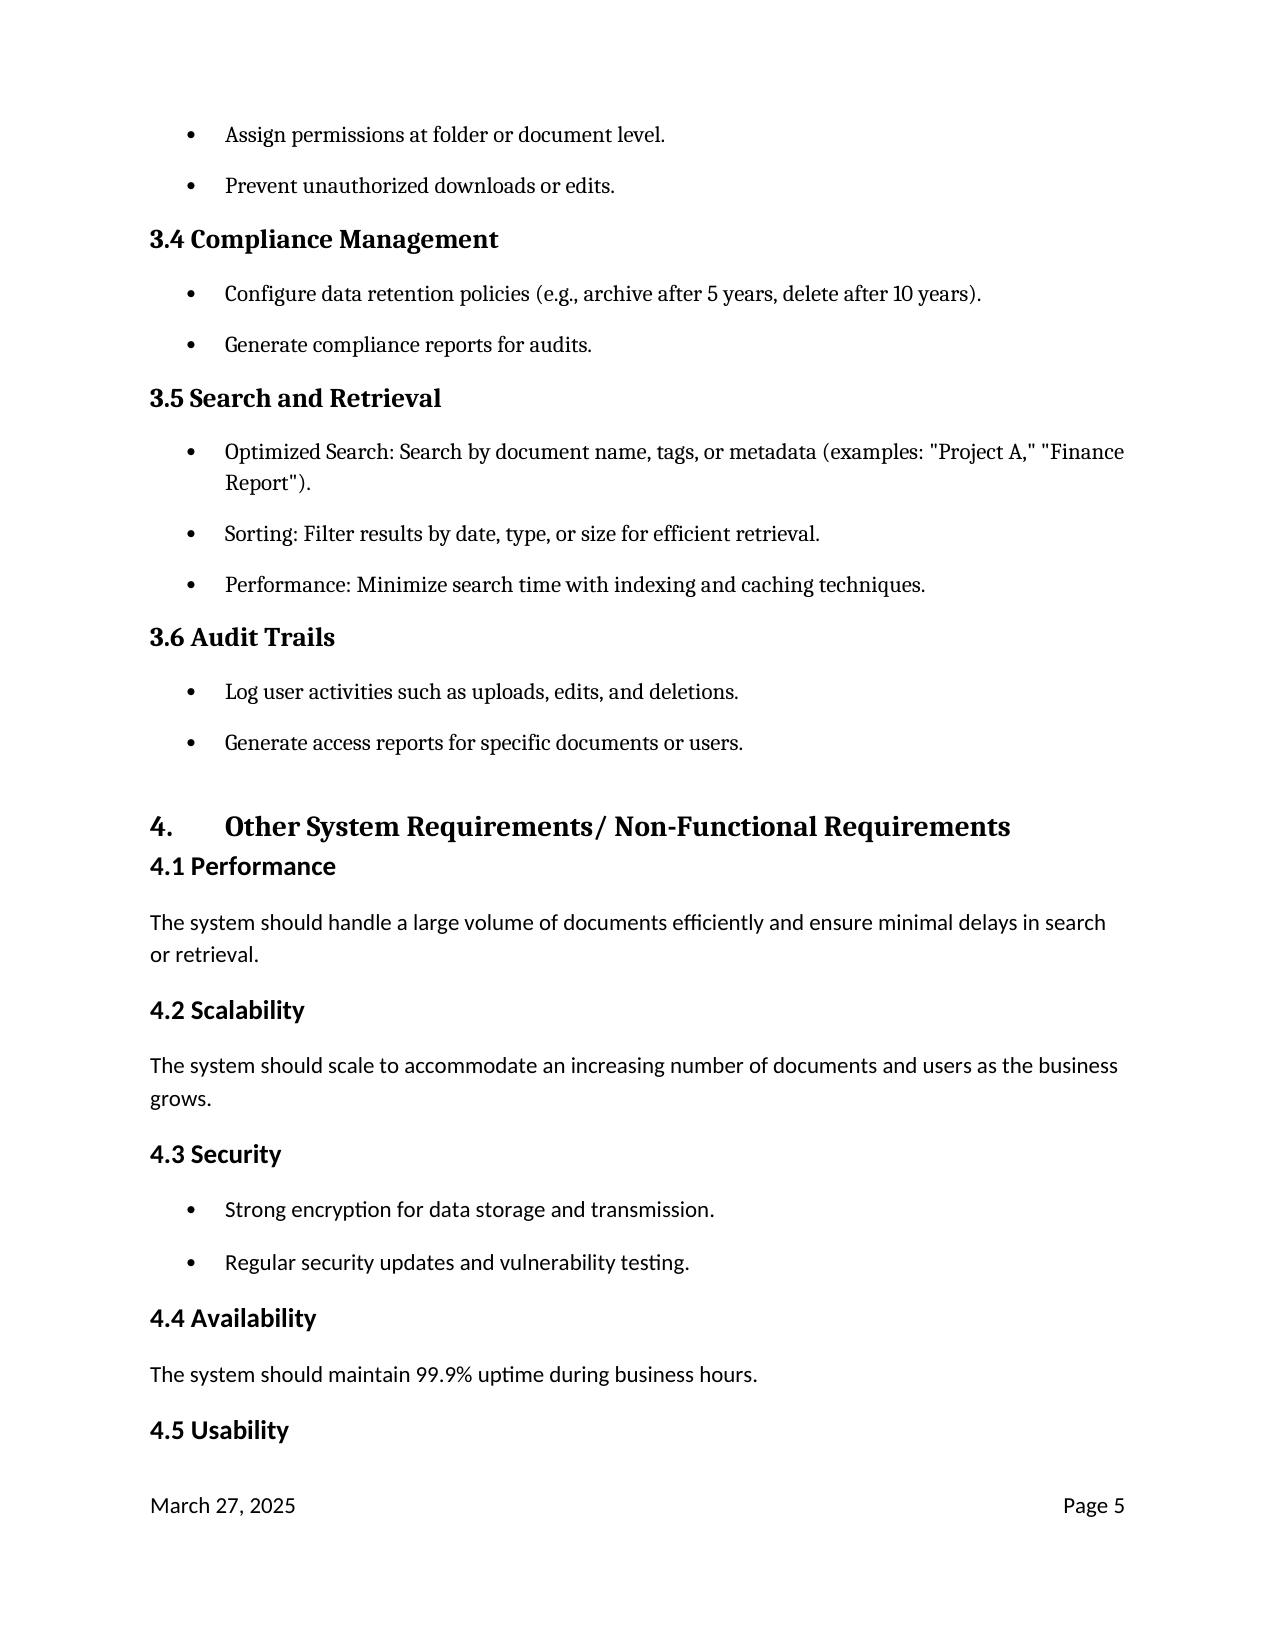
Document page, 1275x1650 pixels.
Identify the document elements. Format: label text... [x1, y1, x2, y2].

subtitle 3.5 Search and Retrieval [150, 383, 1125, 414]
subtitle Generate compliance reports for audits. [187, 332, 1125, 358]
text The system should maintain 99.9% uptime during business hours. [150, 1360, 1125, 1388]
subtitle Prevent unauthorized downloads or edits. [187, 173, 1125, 199]
text 4.2 Scalability [150, 993, 1125, 1026]
list Strong encryption for data storage and transmission. [187, 1196, 1125, 1223]
subtitle Performance: Minimize search time with indexing and caching techniques. [187, 571, 1125, 598]
subtitle Configure data retention policies (e.g., archive after 5 years, delete after 10 years). [187, 281, 1125, 307]
subtitle Log user activities such as uploads, edits, and deletions. [187, 679, 1125, 705]
list Regular security updates and vulnerability testing. [187, 1248, 1125, 1277]
subtitle Assign permissions at folder or document level. [187, 122, 1125, 148]
subtitle Generate access reports for specific documents or users. [187, 730, 1125, 756]
subtitle Optimized Search: Search by document name, tags, or metadata (examples: "Project A," "Finance Report"). [187, 439, 1125, 496]
text 4.1 Performance [150, 849, 1125, 882]
text 4.5 Usability [150, 1413, 1125, 1446]
subtitle Other System Requirements/ Non-Functional Requirements [150, 810, 1125, 844]
subtitle 3.6 Audit Trails [150, 622, 1125, 654]
text The system should scale to accommodate an increasing number of documents and users as the business grows. [150, 1052, 1125, 1112]
subtitle 3.4 Compliance Management [150, 224, 1125, 255]
text 4.4 Availability [150, 1302, 1125, 1334]
text 4.3 Security [150, 1137, 1125, 1170]
text The system should handle a large volume of documents efficiently and ensure minimal delays in search or retrieval. [150, 908, 1125, 968]
subtitle Sorting: Filter results by date, type, or size for efficient retrieval. [187, 520, 1125, 547]
